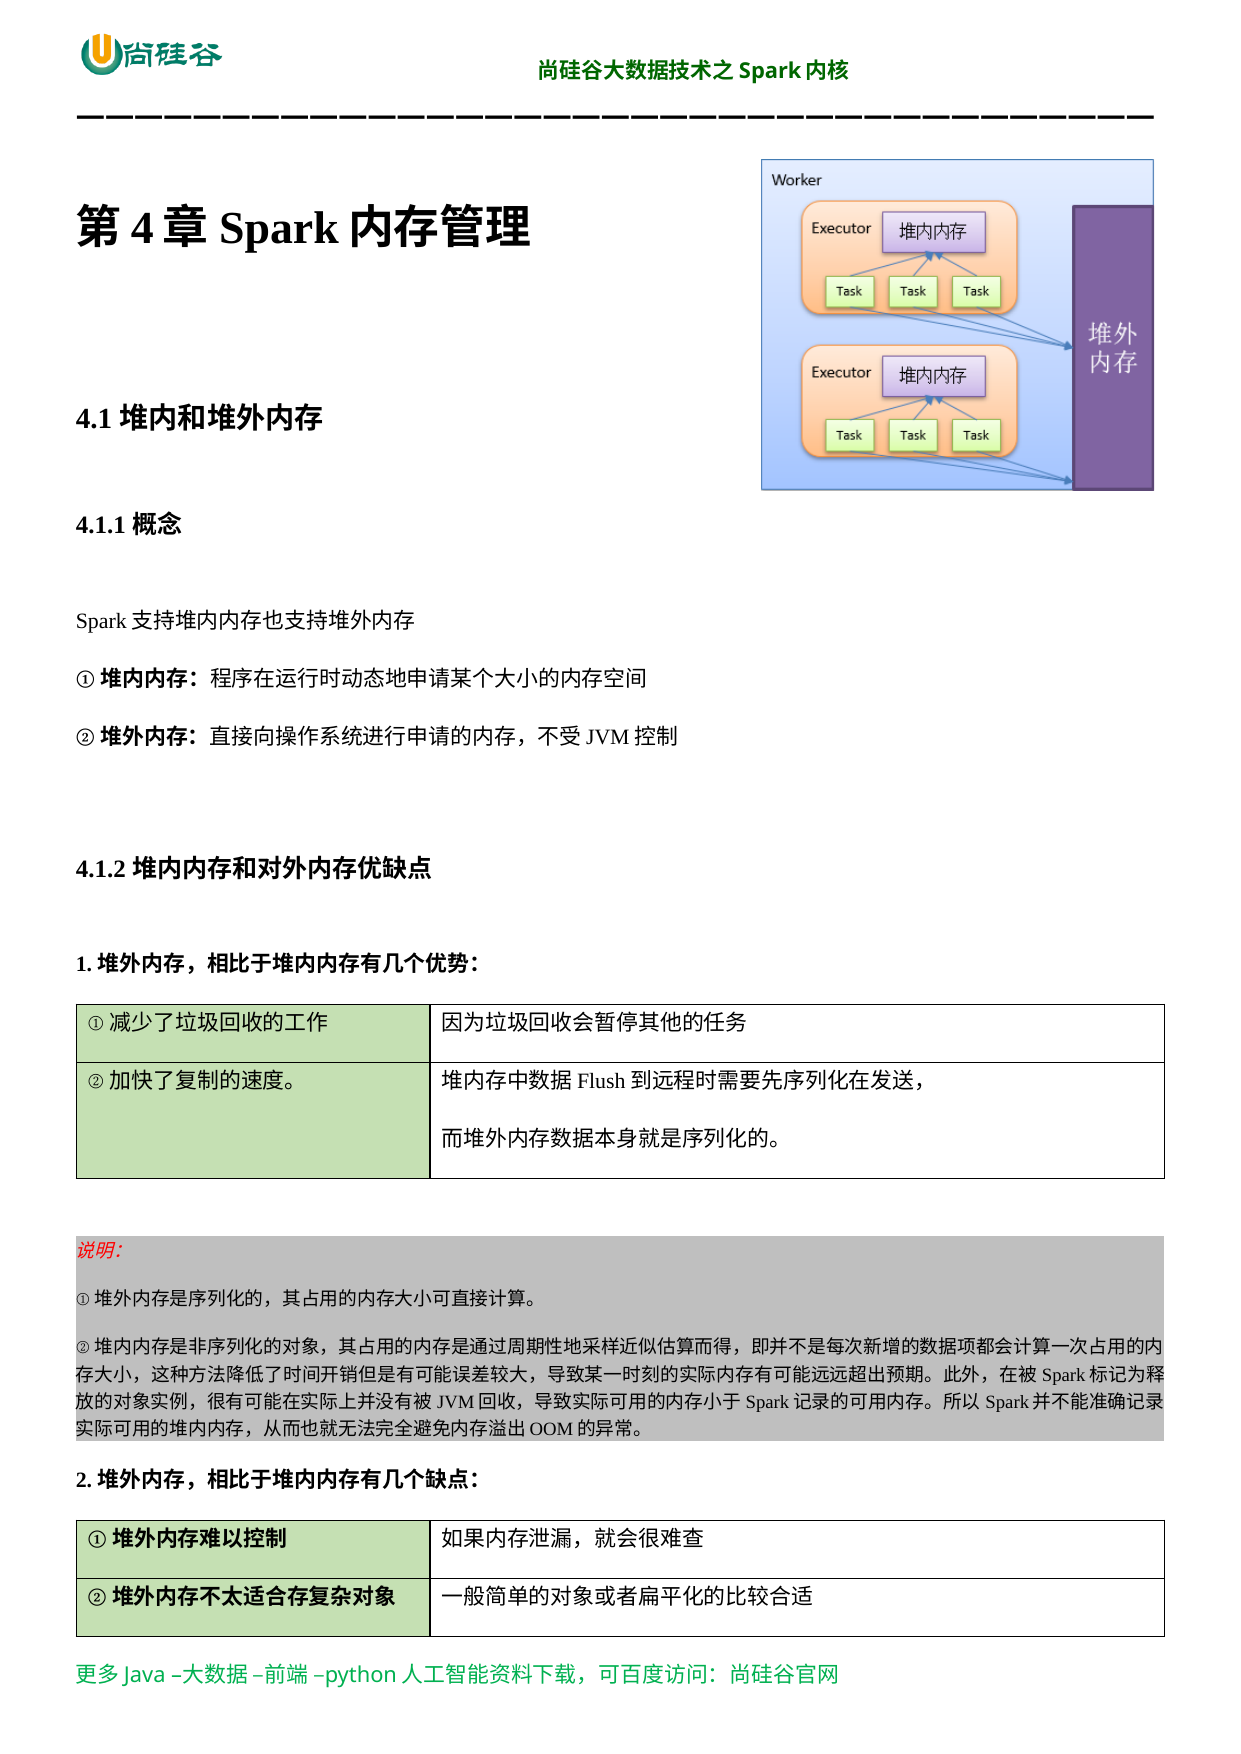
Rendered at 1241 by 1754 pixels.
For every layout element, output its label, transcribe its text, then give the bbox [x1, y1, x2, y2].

subtitle 4.1.2 堆内内存和对外内存优缺点 [76, 834, 1164, 899]
table_header ① 堆外内存难以控制 [77, 1521, 429, 1578]
picture [75, 29, 226, 79]
subtitle 第4章 Spark内存管理 [76, 174, 761, 272]
table_cell ② 堆外内存不太适合存复杂对象 [77, 1579, 429, 1636]
text Spark支持堆内内存也支持堆外内存 [76, 602, 1164, 635]
text ② 堆内内存是非序列化的对象，其占用的内存是通过周期性地采样近似估算而得，即并不是每次新增的数据项都会计算一次占用的内存大小，这种方法降低了时间开销但是有可能误差较大，导致某一时刻的实际内存有可能远远超出预期。此外，在被Spark标记为释放的对象实例，很有可能在实际上并没有被JVM回收，导致实际可用的内存小于Spark记录的可用内存。所以 Spark并不能准确记录实际可用的堆内内存，从而也就无法完全避免内存溢出OOM的异常。 [76, 1332, 1164, 1441]
table_cell ② 加快了复制的速度。 [77, 1063, 429, 1178]
text 说明： [76, 1236, 1164, 1263]
picture [761, 159, 1155, 491]
text ① 堆外内存是序列化的，其占用的内存大小可直接计算。 [76, 1284, 1164, 1311]
subtitle 4.1 堆内和堆外内存 [76, 384, 761, 449]
table_header ① 减少了垃圾回收的工作 [77, 1005, 429, 1062]
subtitle 4.1.1 概念 [76, 491, 1164, 556]
table_header 因为垃圾回收会暂停其他的任务 [431, 1005, 1164, 1062]
text ② 堆外内存：直接向操作系统进行申请的内存，不受JVM控制 [76, 718, 1164, 751]
table_cell 堆内存中数据Flush到远程时需要先序列化在发送， 而堆外内存数据本身就是序列化的。 [431, 1063, 1164, 1178]
text ① 堆内内存：程序在运行时动态地申请某个大小的内存空间 [76, 661, 1164, 693]
text 1. 堆外内存，相比于堆内内存有几个优势： [76, 946, 1164, 978]
text 2. 堆外内存，相比于堆内内存有几个缺点： [76, 1462, 1164, 1494]
table_header 如果内存泄漏，就会很难查 [431, 1521, 1164, 1578]
table_cell 一般简单的对象或者扁平化的比较合适 [431, 1579, 1164, 1636]
